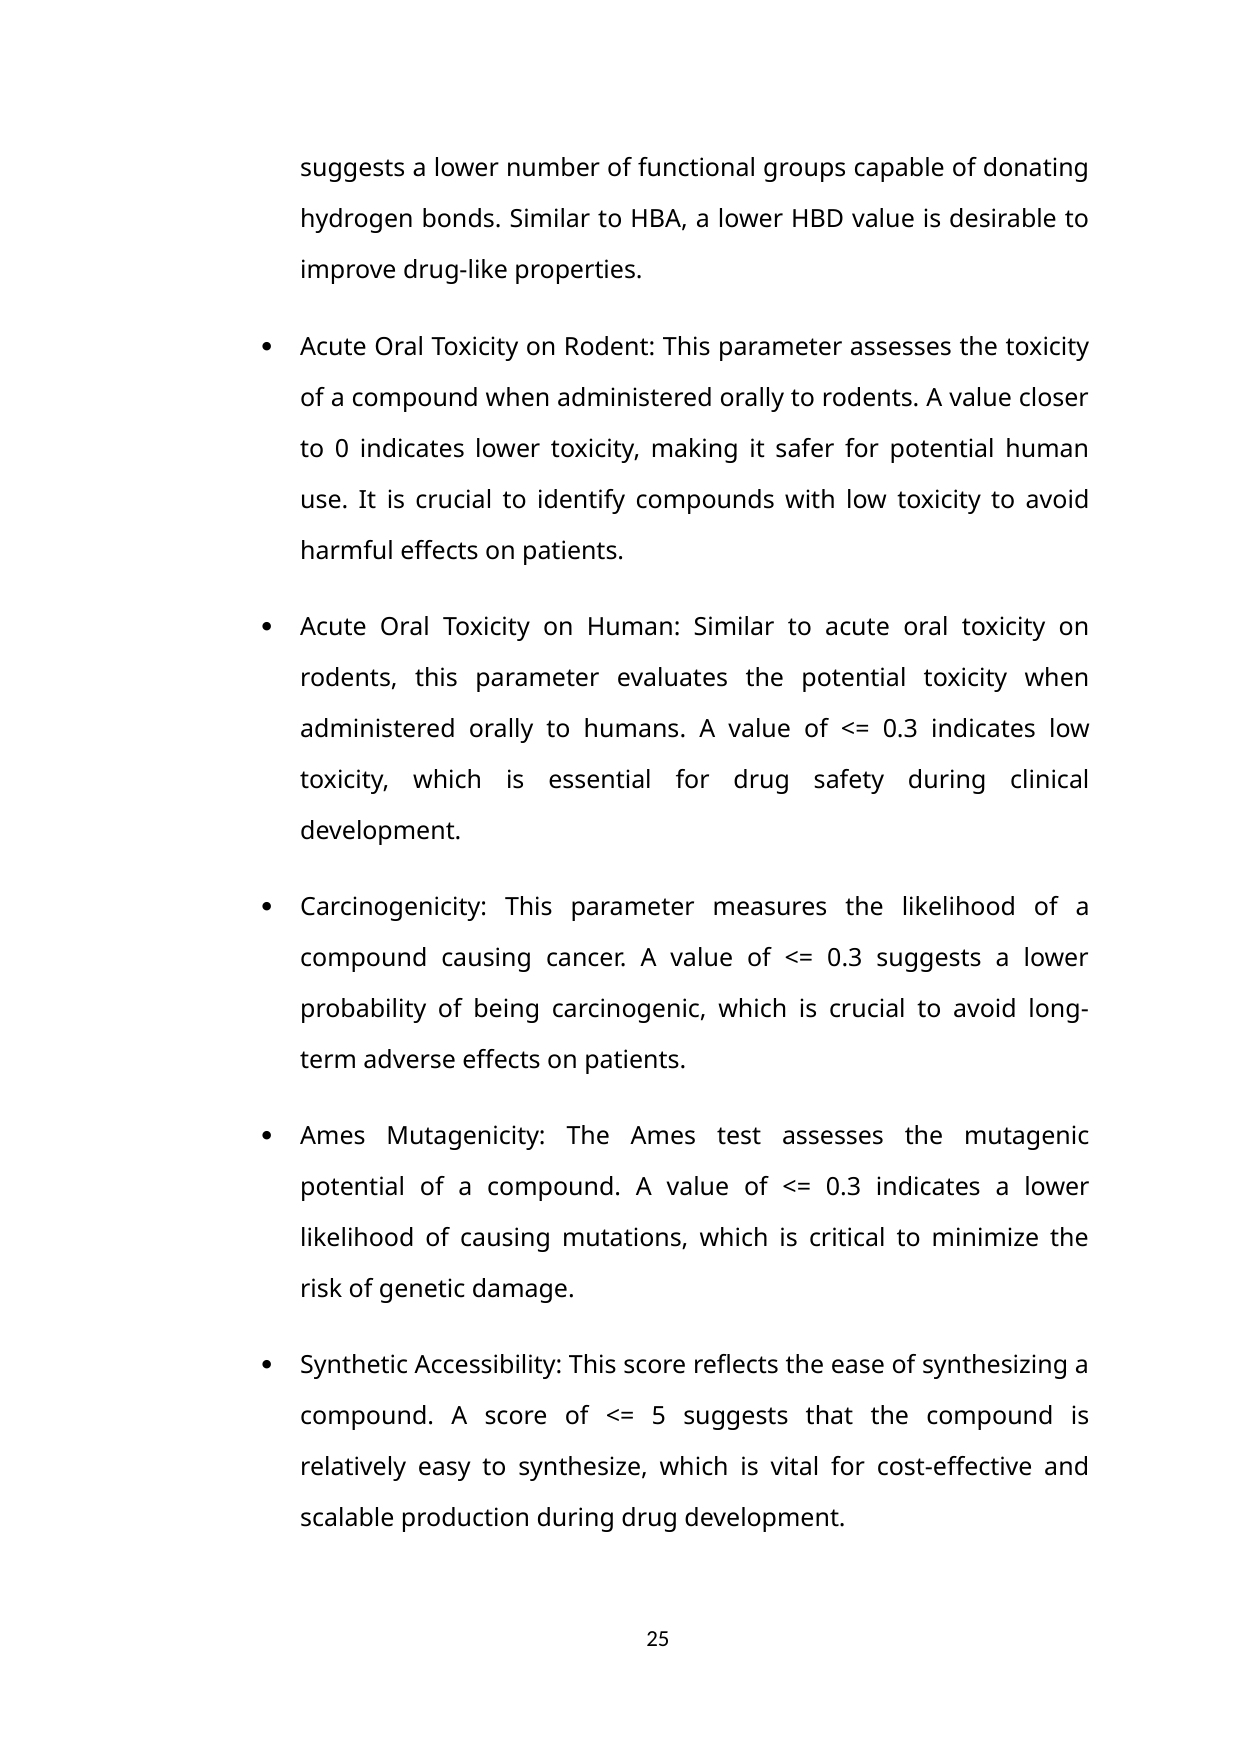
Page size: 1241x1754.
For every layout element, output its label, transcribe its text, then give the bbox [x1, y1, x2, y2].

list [262, 150, 1090, 286]
list Synthetic Accessibility: This score reflects the ease of synthesizing a compound. A score of <= 5 suggests that the compound is relatively easy to synthesize, which is vital for cost-effective and scalable production during drug development. [262, 1347, 1090, 1534]
list Ames Mutagenicity: The Ames test assesses the mutagenic potential of a compound. A value of <= 0.3 indicates a lower likelihood of causing mutations, which is critical to minimize the risk of genetic damage. [262, 1118, 1090, 1305]
list Acute Oral Toxicity on Rodent: This parameter assesses the toxicity of a compound when administered orally to rodents. A value closer to 0 indicates lower toxicity, making it safer for potential human use. It is crucial to identify compounds with low toxicity to avoid harmful effects on patients. [262, 328, 1090, 566]
list Carcinogenicity: This parameter measures the likelihood of a compound causing cancer. A value of <= 0.3 suggests a lower probability of being carcinogenic, which is crucial to avoid long-term adverse effects on patients. [262, 888, 1090, 1076]
list Acute Oral Toxicity on Human: Similar to acute oral toxicity on rodents, this parameter evaluates the potential toxicity when administered orally to humans. A value of <= 0.3 indicates low toxicity, which is essential for drug safety during clinical development. [262, 608, 1090, 847]
